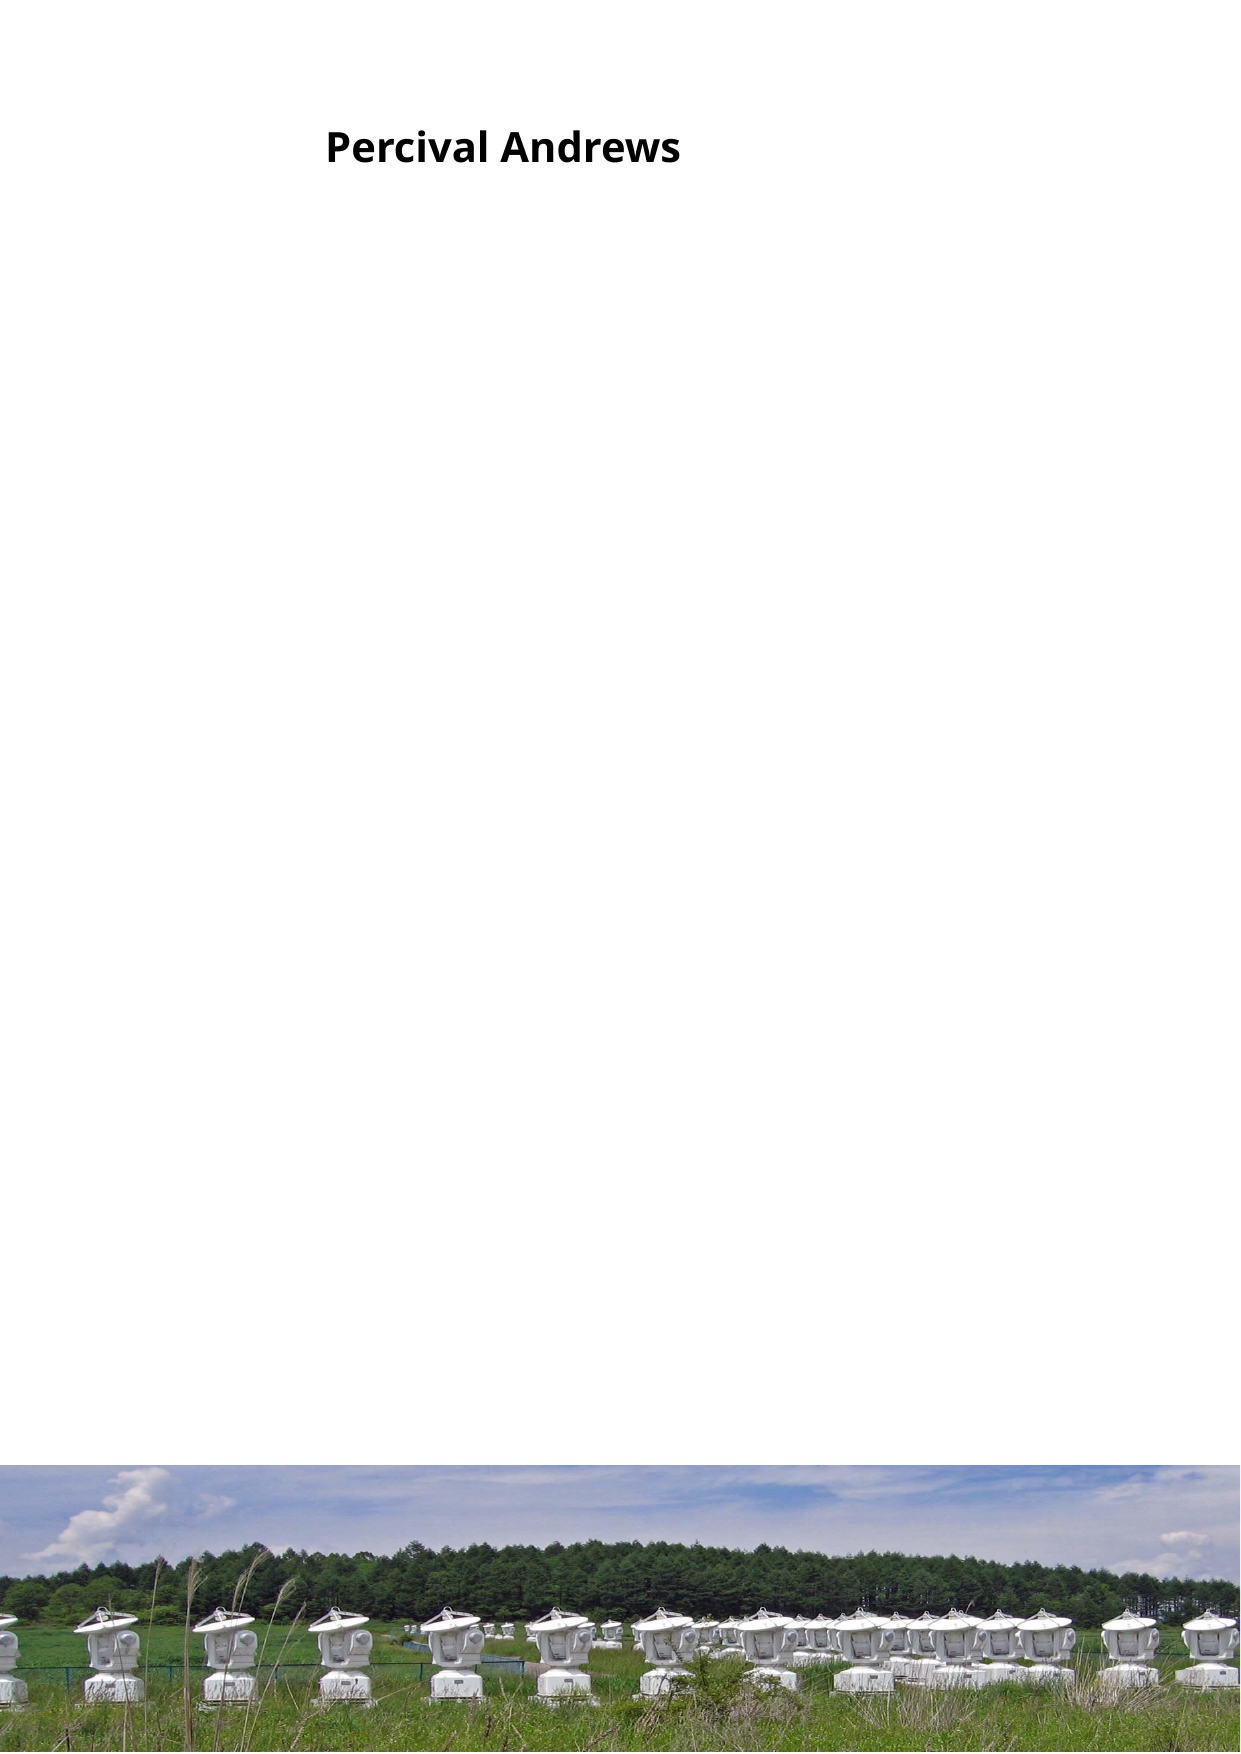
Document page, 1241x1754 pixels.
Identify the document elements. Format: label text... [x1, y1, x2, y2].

picture [0, 1465, 1241, 1752]
title Percival Andrews [325, 118, 1240, 175]
